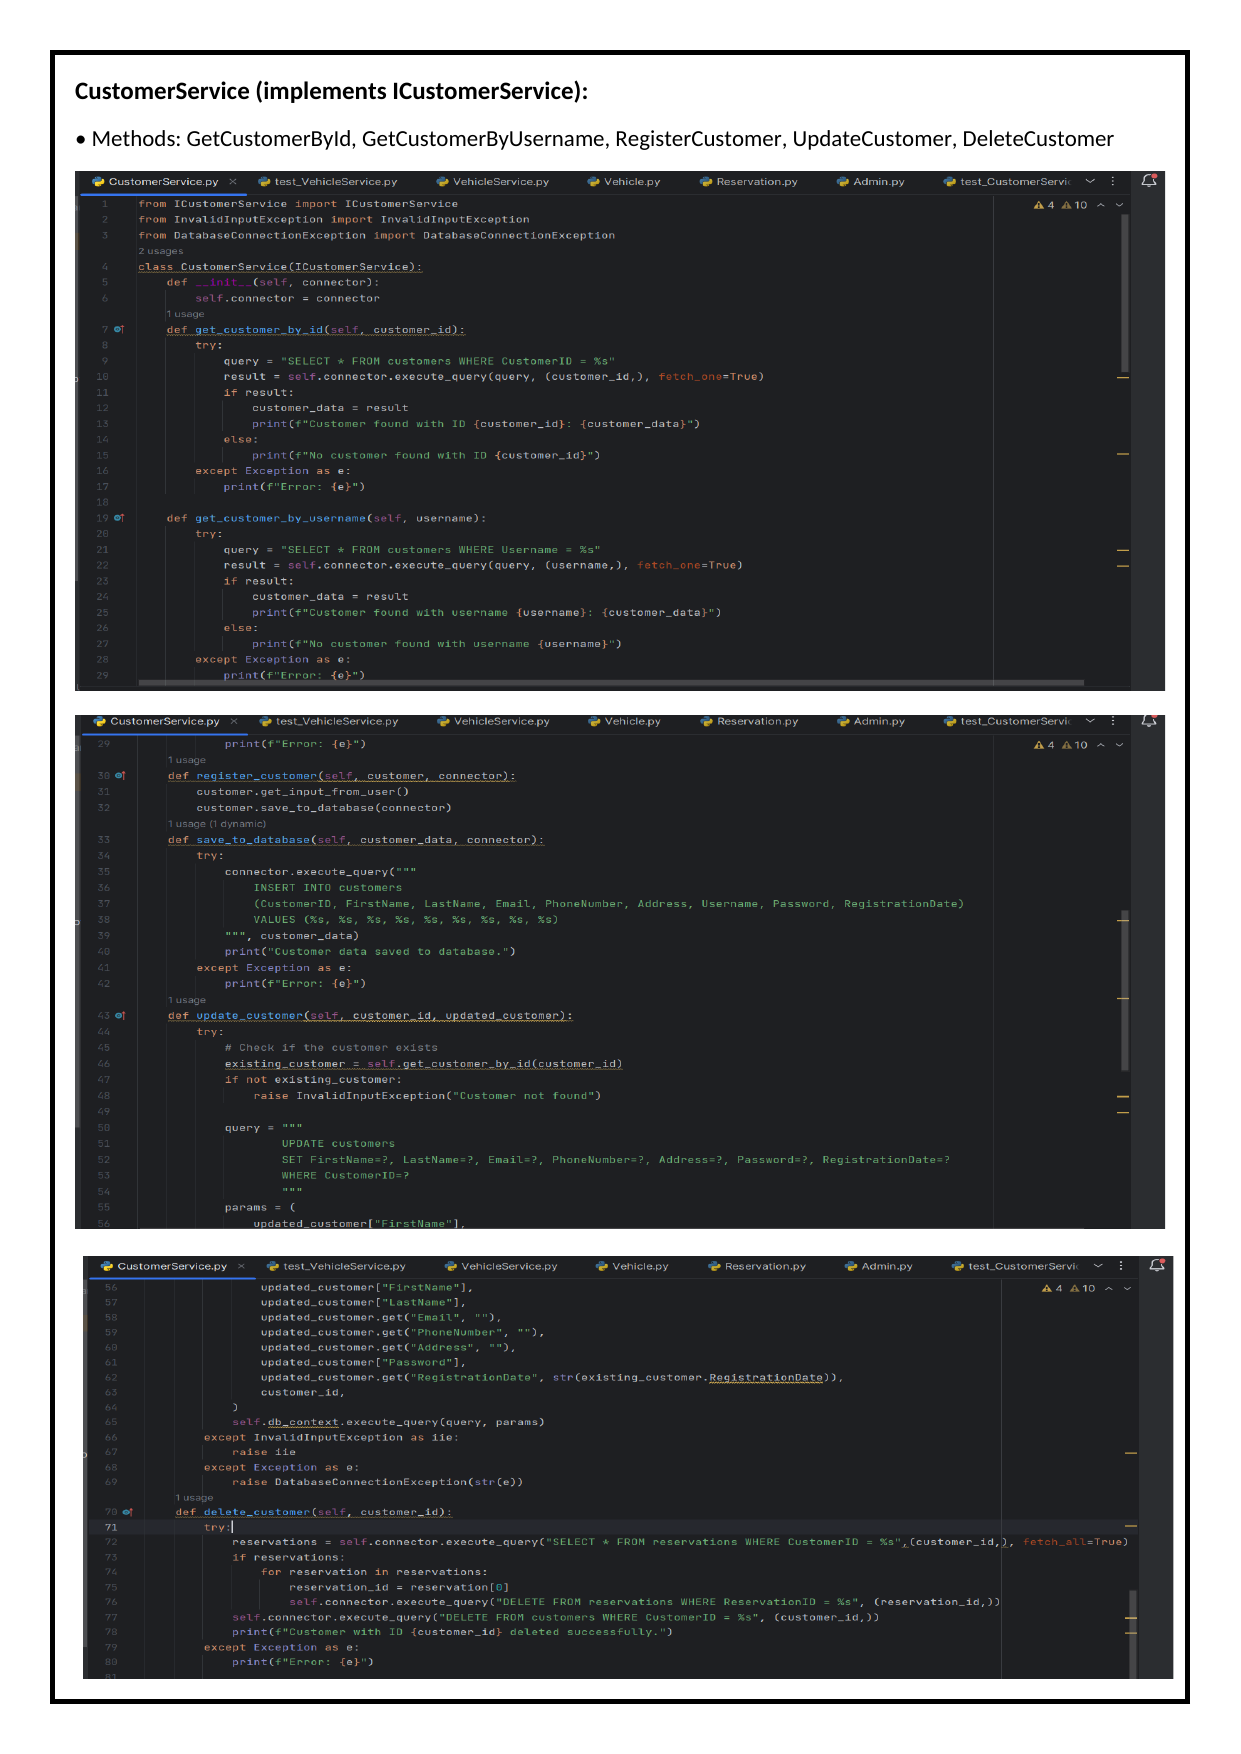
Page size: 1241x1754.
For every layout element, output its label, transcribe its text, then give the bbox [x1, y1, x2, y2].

text • Methods: GetCustomerById, GetCustomerByUsername, RegisterCustomer, UpdateCustomer, DeleteCustomer [75, 124, 1165, 153]
picture [75, 171, 1166, 691]
picture [83, 1256, 1174, 1679]
picture [75, 715, 1166, 1229]
text CustomerService (implements ICustomerService): [75, 75, 1165, 106]
